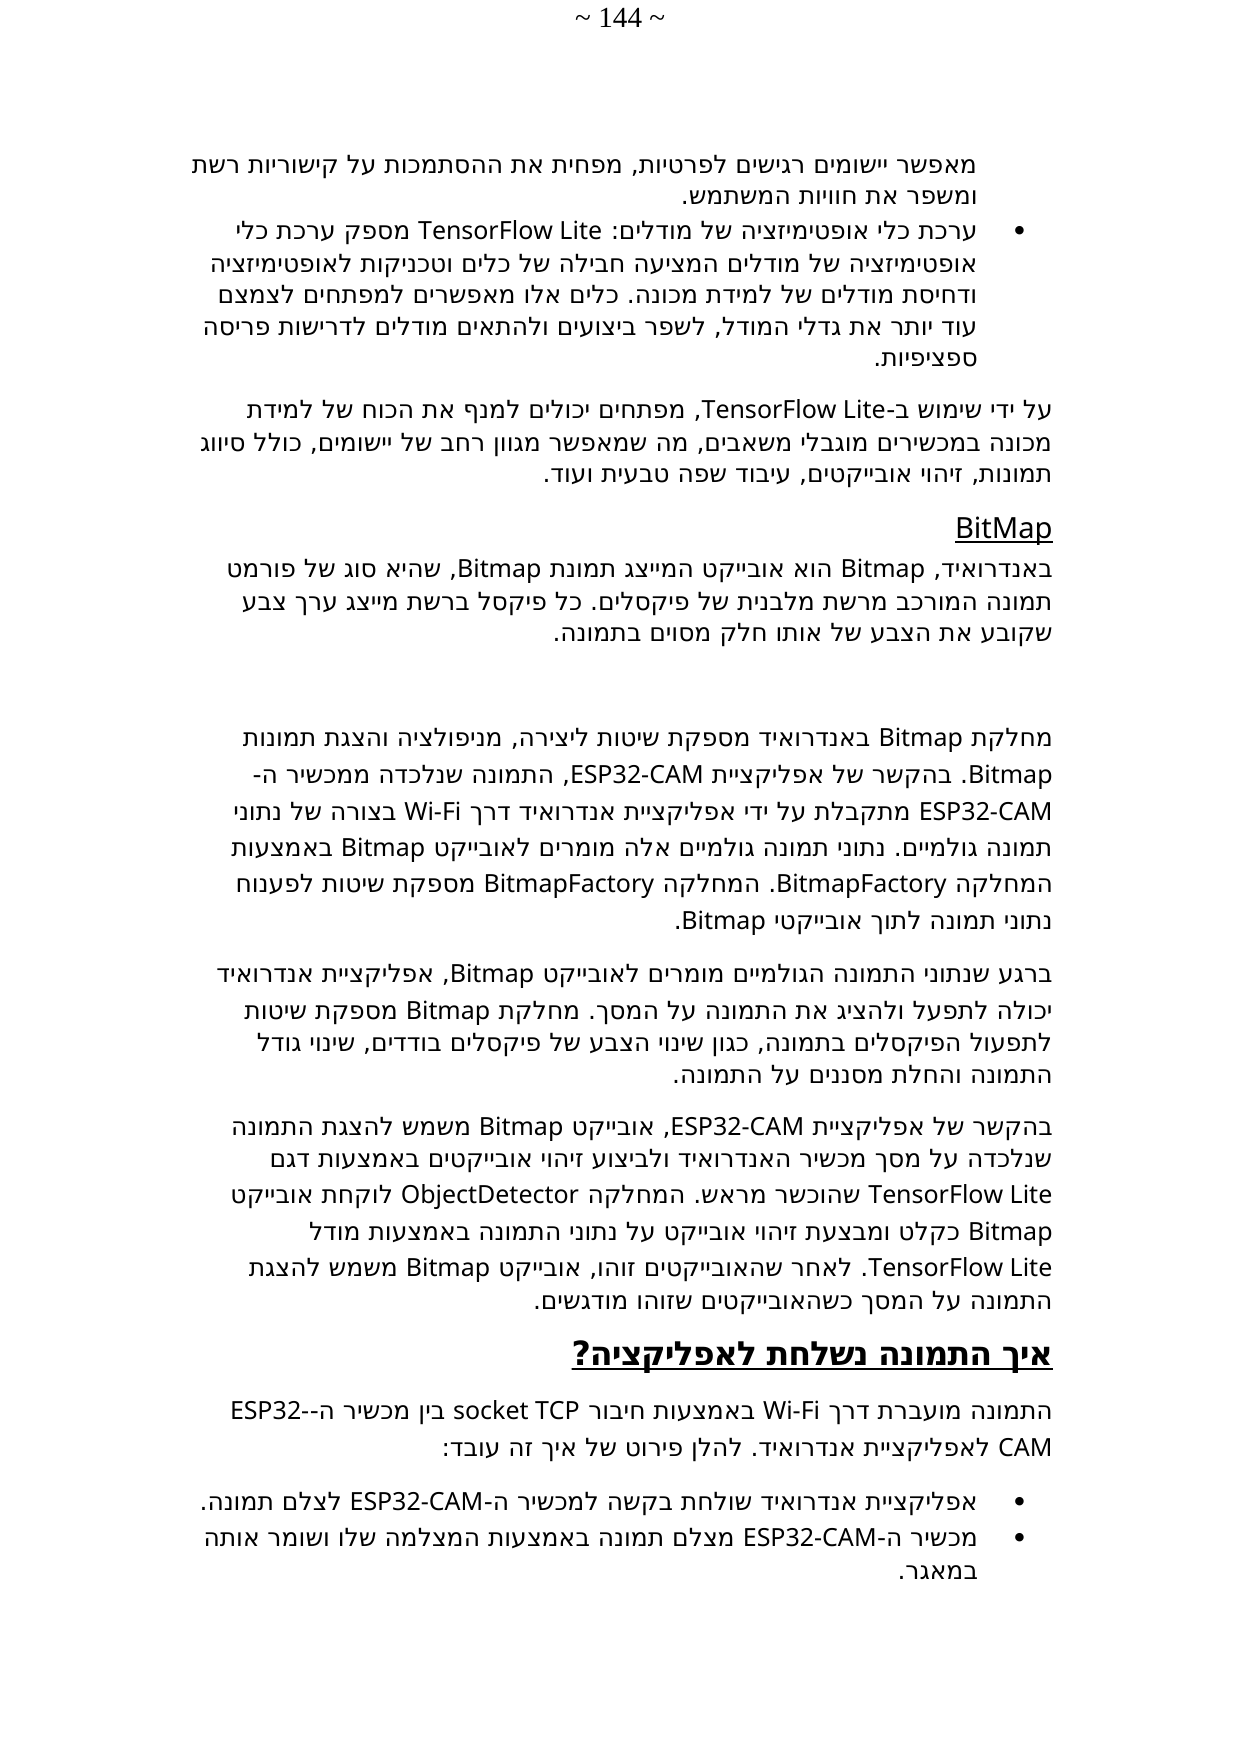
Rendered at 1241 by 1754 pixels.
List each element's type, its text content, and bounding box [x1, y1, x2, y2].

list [187, 150, 1015, 211]
text התמונה מועברת דרך Wi-Fi באמצעות חיבור socket TCP בין מכשיר ה-ESP32-CAM לאפליקציית אנדרואיד. להלן פירוט של איך זה עובד: [187, 1393, 1053, 1464]
list אפליקציית אנדרואיד שולחת בקשה למכשיר ה-ESP32-CAM לצלם תמונה. [187, 1483, 1015, 1517]
list ערכת כלי אופטימיזציה של מודלים: TensorFlow Lite מספק ערכת כלי אופטימיזציה של מודלים המציעה חבילה של כלים וטכניקות לאופטימיזציה ודחיסת מודלים של למידת מכונה. כלים אלו מאפשרים למפתחים לצמצם עוד יותר את גדלי המודל, לשפר ביצועים ולהתאים מודלים לדרישות פריסה ספציפיות. [187, 213, 1015, 373]
text מחלקת Bitmap באנדרואיד מספקת שיטות ליצירה, מניפולציה והצגת תמונות Bitmap. בהקשר של אפליקציית ESP32-CAM, התמונה שנלכדה ממכשיר ה-ESP32-CAM מתקבלת על ידי אפליקציית אנדרואיד דרך Wi-Fi בצורה של נתוני תמונה גולמיים. נתוני תמונה גולמיים אלה מומרים לאובייקט Bitmap באמצעות המחלקה BitmapFactory. המחלקה BitmapFactory מספקת שיטות לפענוח נתוני תמונה לתוך אובייקטי Bitmap. [187, 720, 1053, 937]
subtitle BitMap [187, 508, 1053, 547]
list מכשיר ה-ESP32-CAM מצלם תמונה באמצעות המצלמה שלו ושומר אותה במאגר. [187, 1520, 1015, 1586]
text על ידי שימוש ב-TensorFlow Lite, מפתחים יכולים למנף את הכוח של למידת מכונה במכשירים מוגבלי משאבים, מה שמאפשר מגוון רחב של יישומים, כולל סיווג תמונות, זיהוי אובייקטים, עיבוד שפה טבעית ועוד. [187, 392, 1053, 489]
subtitle איך התמונה נשלחת לאפליקציה? [187, 1334, 1053, 1373]
text בהקשר של אפליקציית ESP32-CAM, אובייקט Bitmap משמש להצגת התמונה שנלכדה על מסך מכשיר האנדרואיד ולביצוע זיהוי אובייקטים באמצעות דגם TensorFlow Lite שהוכשר מראש. המחלקה ObjectDetector לוקחת אובייקט Bitmap כקלט ומבצעת זיהוי אובייקט על נתוני התמונה באמצעות מודל TensorFlow Lite. לאחר שהאובייקטים זוהו, אובייקט Bitmap משמש להצגת התמונה על המסך כשהאובייקטים שזוהו מודגשים. [187, 1108, 1053, 1316]
text באנדרואיד, Bitmap הוא אובייקט המייצג תמונת Bitmap, שהיא סוג של פורמט תמונה המורכב מרשת מלבנית של פיקסלים. כל פיקסל ברשת מייצג ערך צבע שקובע את הצבע של אותו חלק מסוים בתמונה. [187, 551, 1053, 647]
text ברגע שנתוני התמונה הגולמיים מומרים לאובייקט Bitmap, אפליקציית אנדרואיד יכולה לתפעל ולהציג את התמונה על המסך. מחלקת Bitmap מספקת שיטות לתפעול הפיקסלים בתמונה, כגון שינוי הצבע של פיקסלים בודדים, שינוי גודל התמונה והחלת מסננים על התמונה. [187, 956, 1053, 1089]
